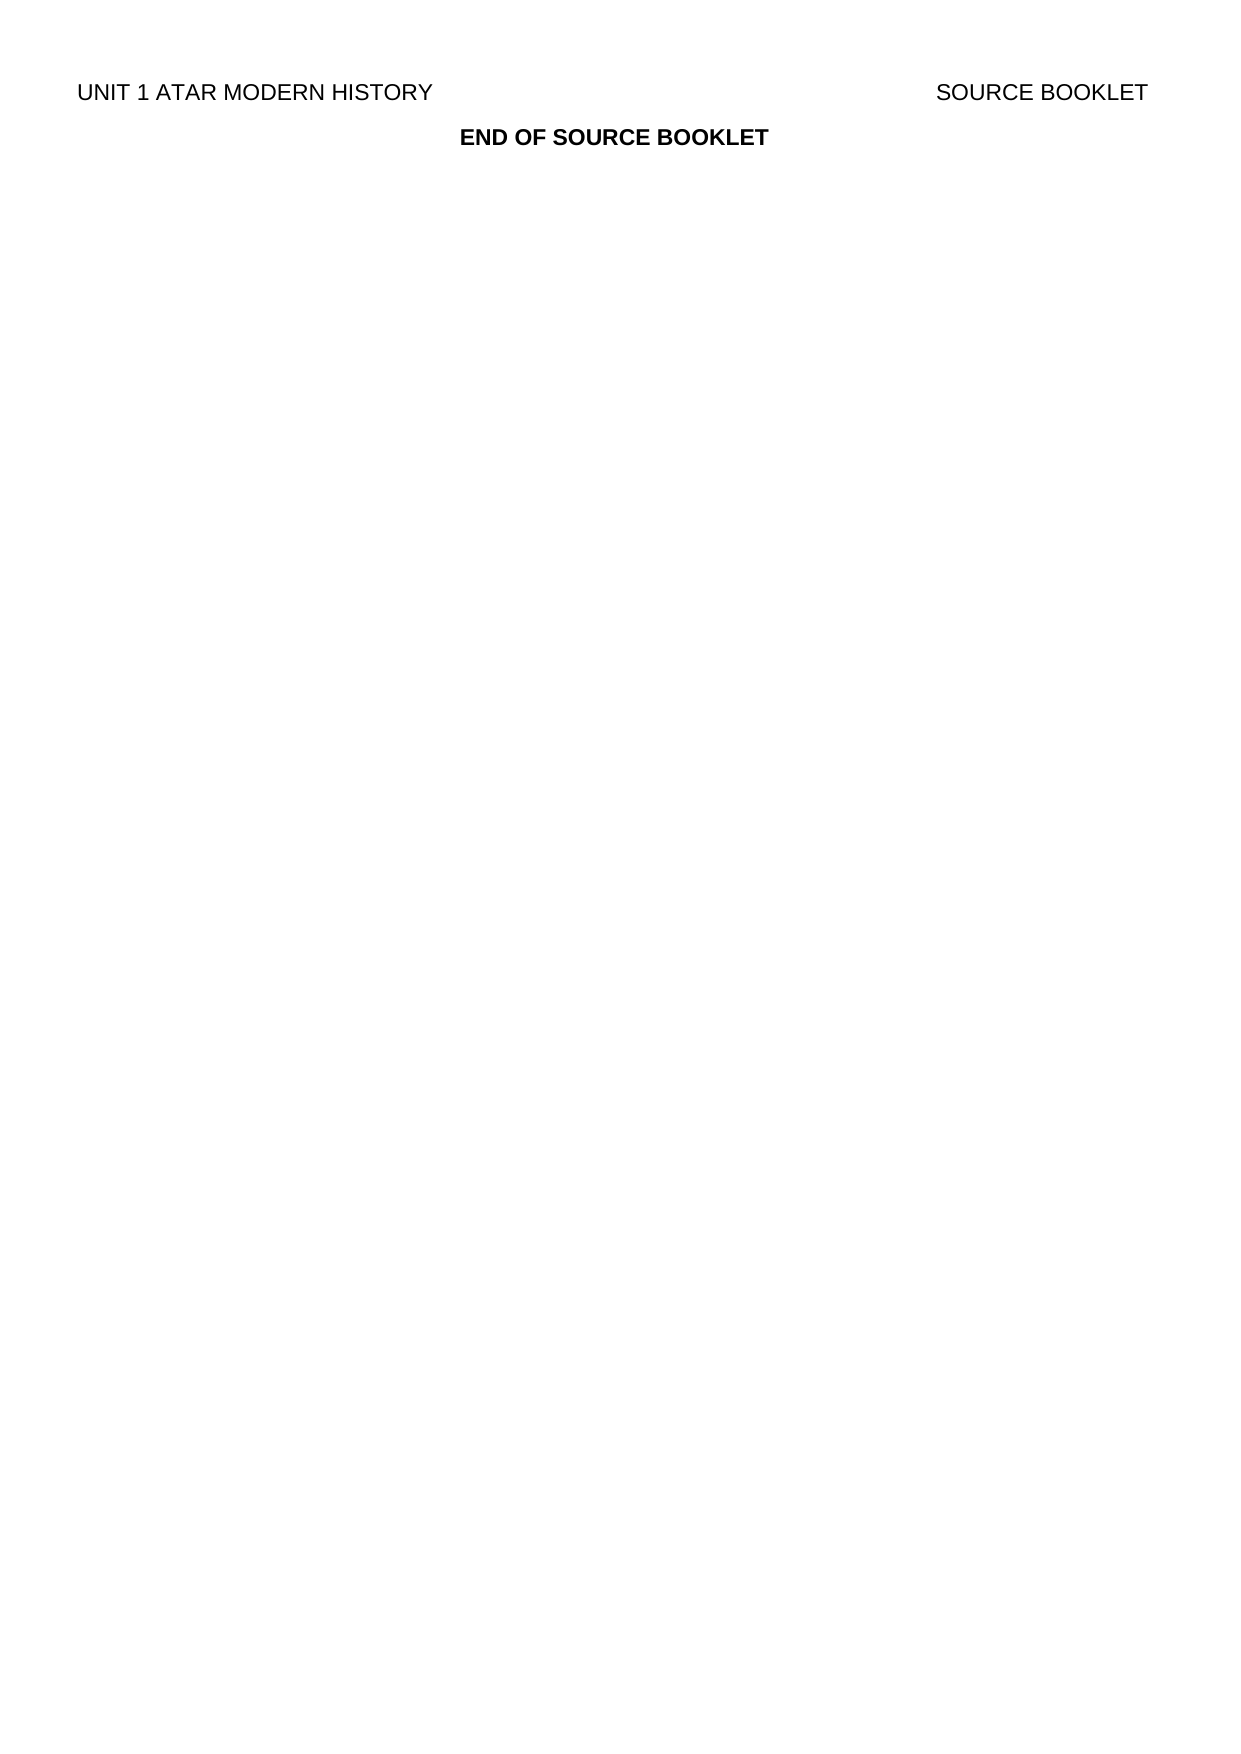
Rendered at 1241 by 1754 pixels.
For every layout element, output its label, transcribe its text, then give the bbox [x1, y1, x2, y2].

text END OF SOURCE BOOKLET [77, 124, 1152, 151]
